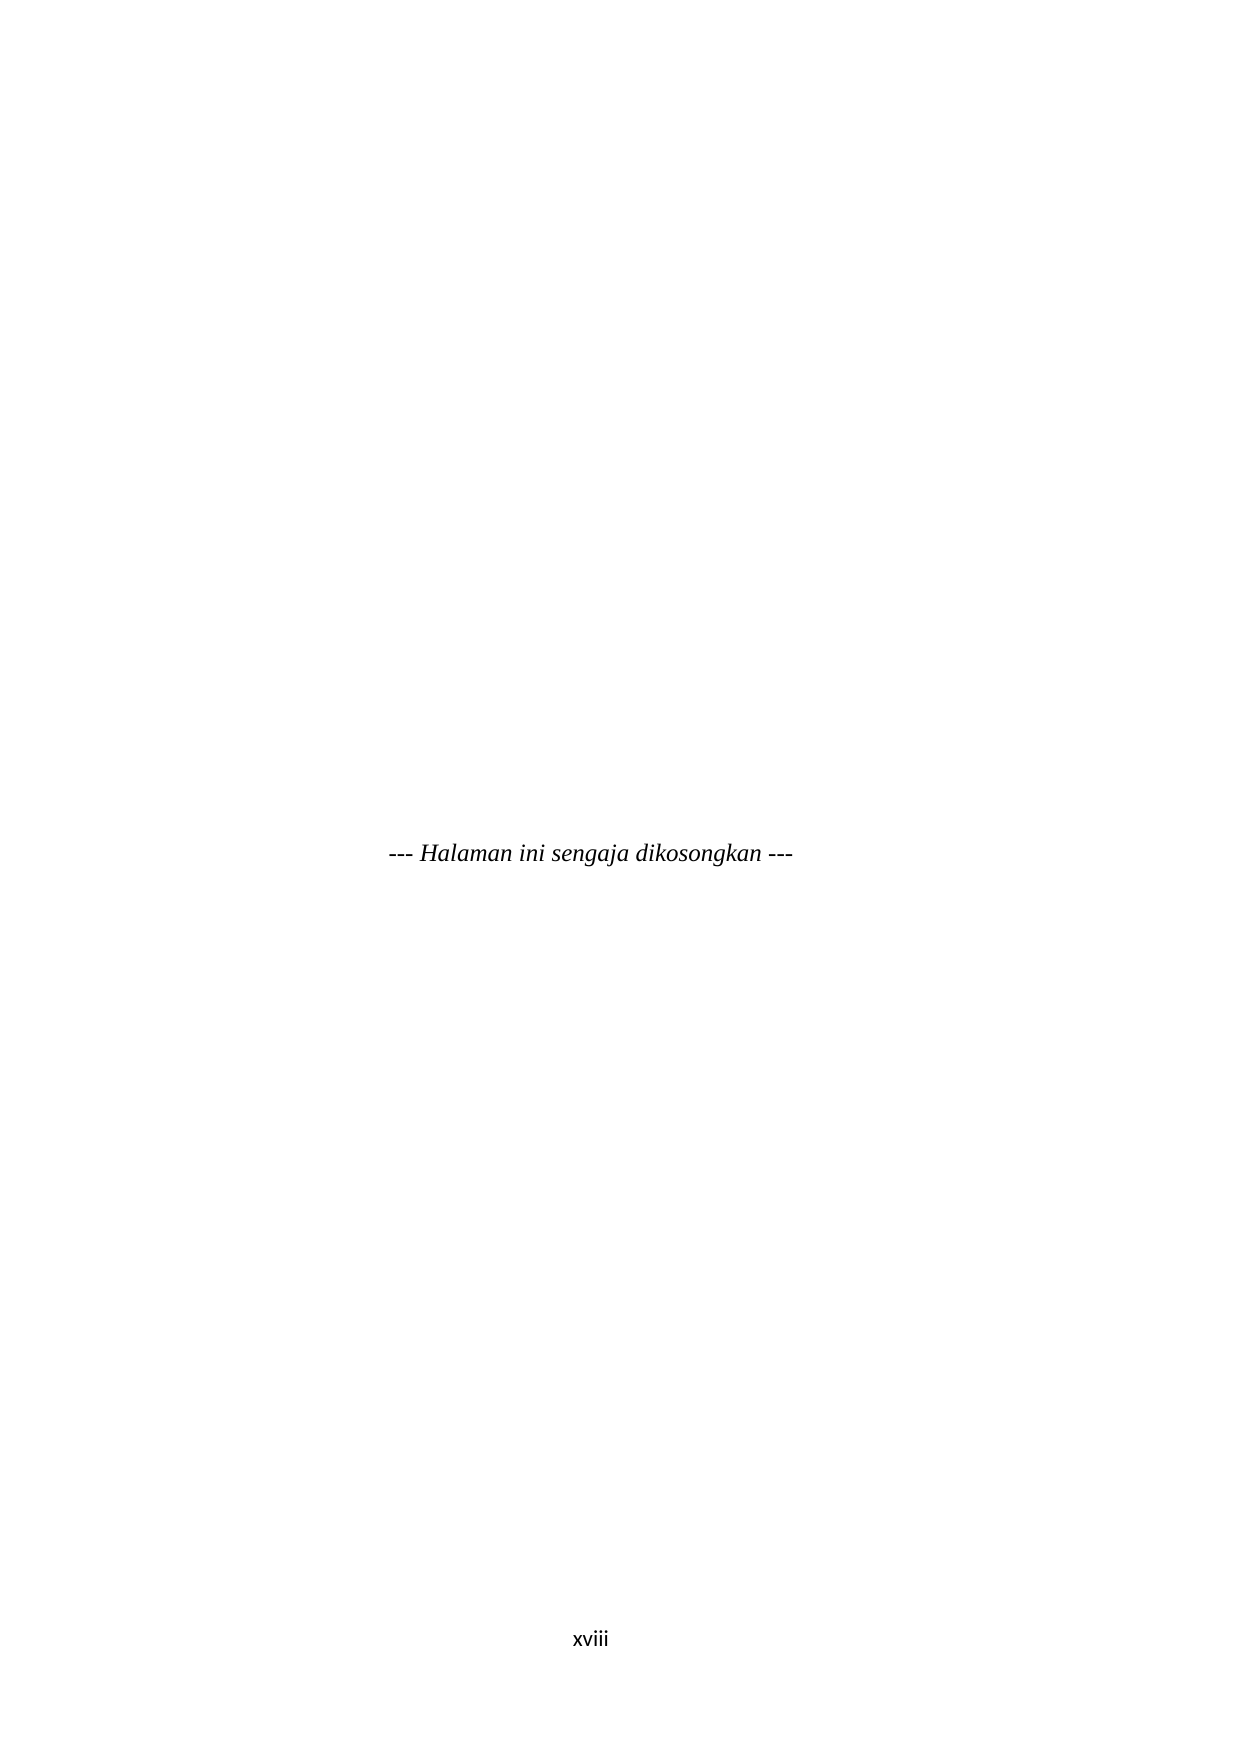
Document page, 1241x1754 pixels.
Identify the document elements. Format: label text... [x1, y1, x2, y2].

text --- Halaman ini sengaja dikosongkan --- [177, 838, 1004, 867]
